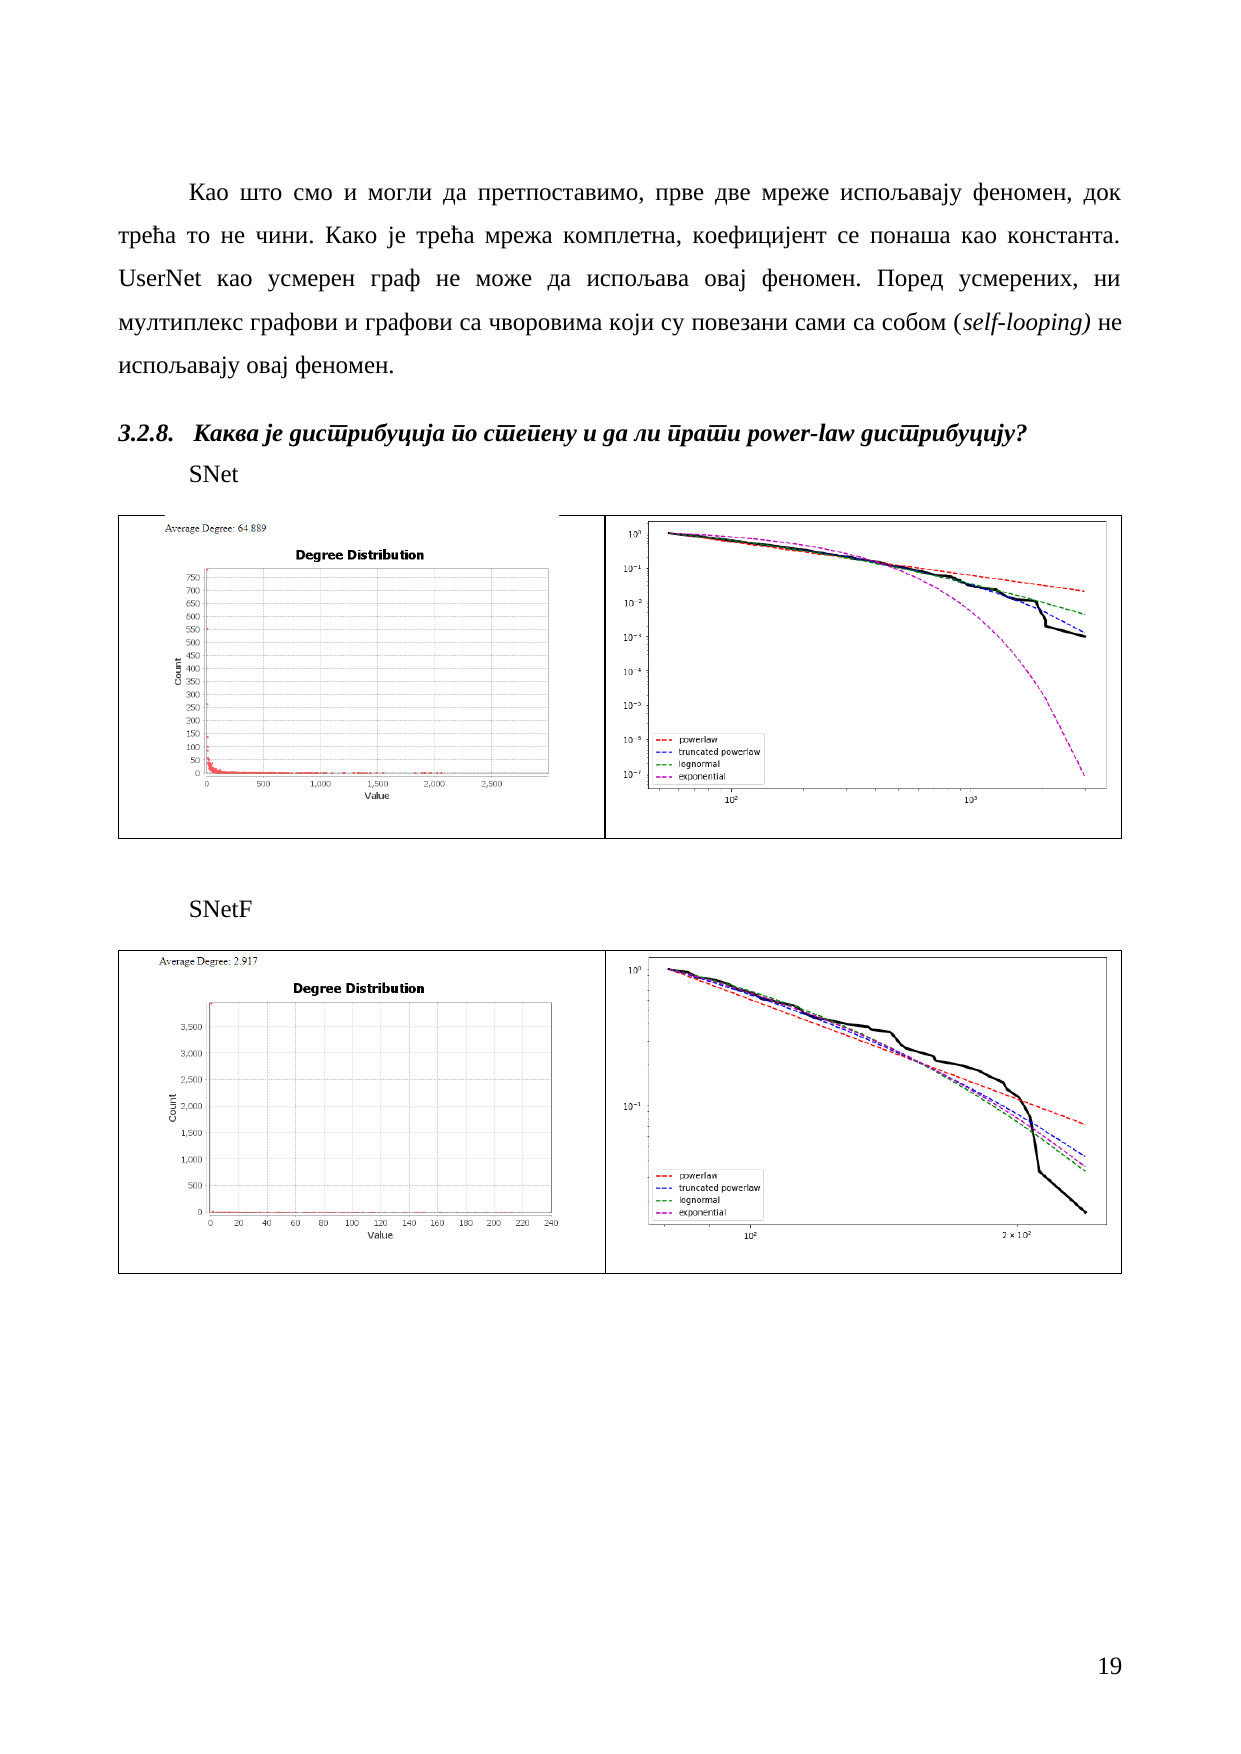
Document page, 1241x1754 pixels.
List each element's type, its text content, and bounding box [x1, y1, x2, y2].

picture [616, 951, 1110, 1247]
text SNet [118, 459, 1122, 488]
picture [616, 515, 1111, 811]
table_header [606, 516, 1121, 838]
picture [157, 951, 567, 1247]
text SNetF [118, 894, 1122, 923]
text Као што смо и могли да претпоставимо, прве две мреже испољавају феномен, док трећа то не чини. Како је трећа мрежа комплетна, коефицијент се понаша као константа. UserNet као усмерен граф не може да испољава овај феномен. Поред усмерених, ни мултиплекс графови и графови са чворовима који су повезани сами са собом (self-looping) не испољавају овај феномен. [118, 177, 1122, 378]
table_header [119, 951, 605, 1273]
list Каква је дистрибуција по степену и да ли прати power-law дистрибуцију? [118, 418, 1122, 447]
picture [164, 515, 560, 811]
table_header [119, 516, 604, 838]
table_header [606, 951, 1121, 1273]
